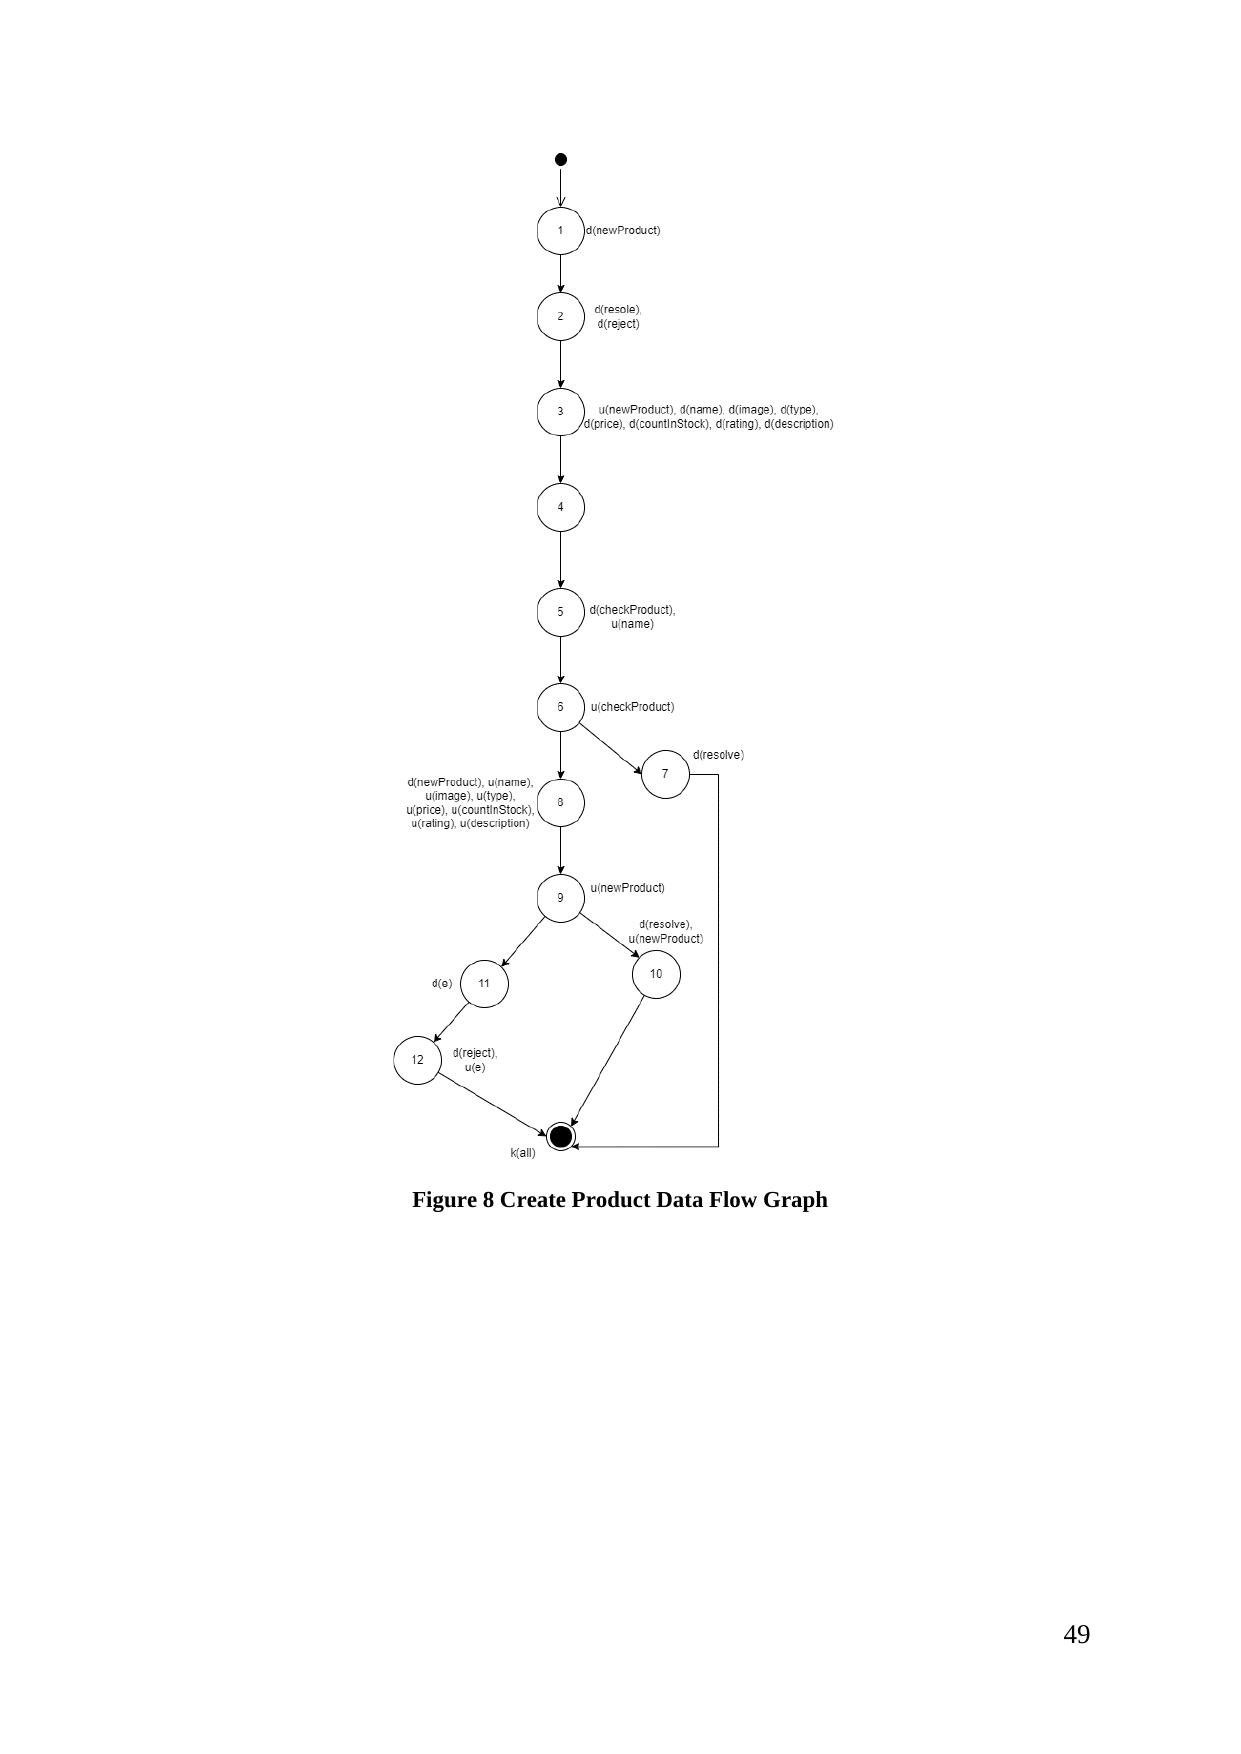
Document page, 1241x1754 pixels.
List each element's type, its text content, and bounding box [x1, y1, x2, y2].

text Figure 8 Create Product Data Flow Graph [150, 1186, 1090, 1213]
picture [393, 150, 847, 1168]
